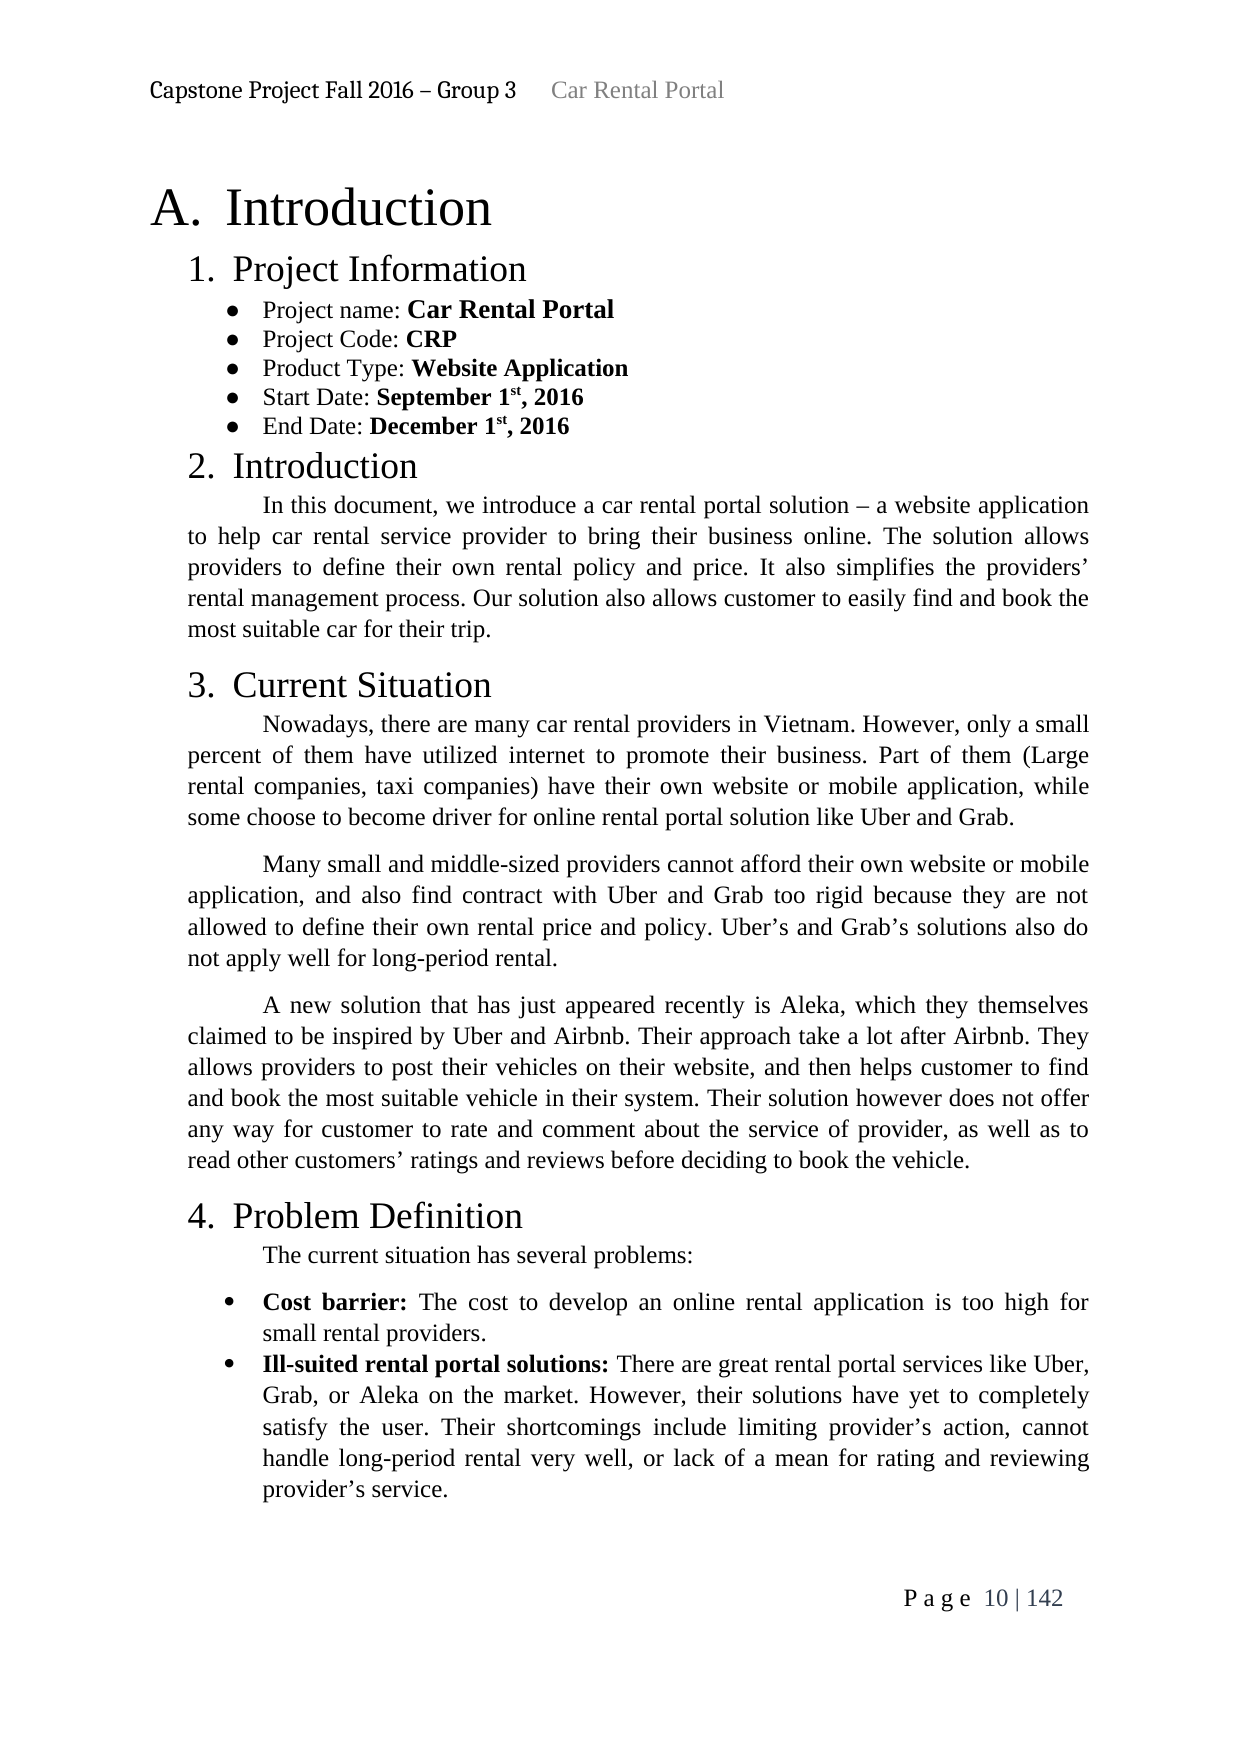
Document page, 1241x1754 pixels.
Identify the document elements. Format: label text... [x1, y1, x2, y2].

list Project Code: CRP [225, 324, 1090, 353]
list Product Type: Website Application [225, 353, 1090, 382]
list Start Date: September 1st, 2016 [225, 382, 1090, 411]
subtitle Problem Definition [187, 1193, 1090, 1236]
list Cost barrier: The cost to develop an online rental application is too high for small rental providers. [225, 1287, 1090, 1347]
subtitle Introduction [150, 175, 1090, 237]
list End Date: December 1st, 2016 [225, 411, 1090, 439]
subtitle Project Information [187, 246, 1090, 289]
text The current situation has several problems: [187, 1240, 1090, 1268]
text Nowadays, there are many car rental providers in Vietnam. However, only a small percent of them have utilized internet to promote their business. Part of them (Large rental companies, taxi companies) have their own website or mobile application, while some choose to become driver for online rental portal solution like Uber and Grab. [187, 709, 1090, 831]
subtitle Introduction [187, 444, 1090, 487]
list Project name: Car Rental Portal [225, 293, 1090, 324]
subtitle Current Situation [187, 662, 1090, 705]
text Many small and middle-sized providers cannot afford their own website or mobile application, and also find contract with Uber and Grab too rigid because they are not allowed to define their own rental price and policy. Uber’s and Grab’s solutions also do not apply well for long-period rental. [187, 849, 1090, 971]
text A new solution that has just appeared recently is Aleka, which they themselves claimed to be inspired by Uber and Airbnb. Their approach take a lot after Airbnb. They allows providers to post their vehicles on their website, and then helps customer to find and book the most suitable vehicle in their system. Their solution however does not offer any way for customer to rate and comment about the service of provider, as well as to read other customers’ ratings and reviews before deciding to book the vehicle. [187, 990, 1090, 1174]
list Ill-suited rental portal solutions: There are great rental portal services like Uber, Grab, or Aleka on the market. However, their solutions have yet to completely satisfy the user. Their shortcomings include limiting provider’s action, cannot handle long-period rental very well, or lack of a mean for rating and reviewing provider’s service. [225, 1349, 1090, 1502]
text In this document, we introduce a car rental portal solution – a website application to help car rental service provider to bring their business online. The solution allows providers to define their own rental policy and price. It also simplifies the providers’ rental management process. Our solution also allows customer to easily find and book the most suitable car for their trip. [187, 490, 1090, 643]
